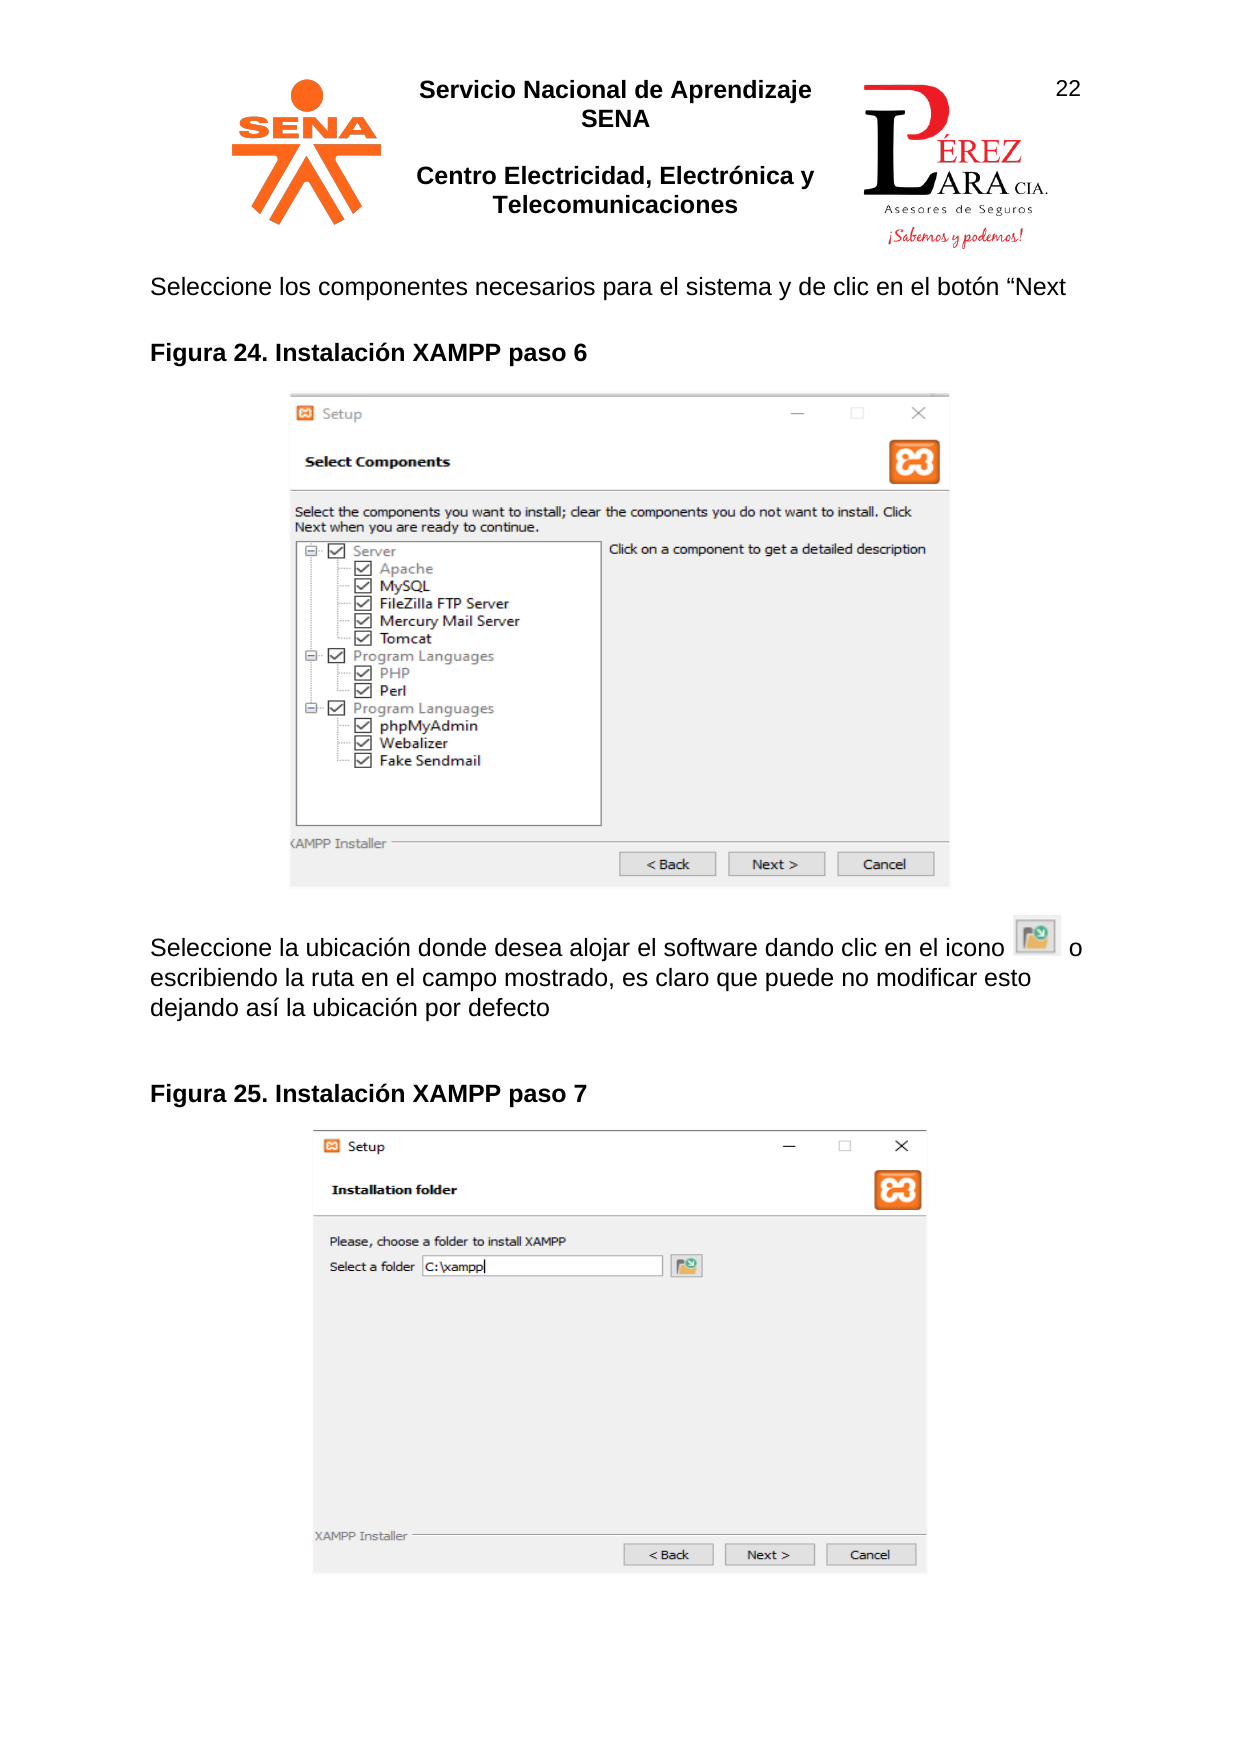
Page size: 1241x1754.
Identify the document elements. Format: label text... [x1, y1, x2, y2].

picture [311, 1128, 929, 1575]
picture [1013, 915, 1062, 956]
picture [231, 79, 382, 226]
picture [288, 391, 952, 889]
text Seleccione la ubicación donde desea alojar el software dando clic en el icono o escribiendo la ruta en el campo mostrado, es claro que puede no modificar esto dejando así la ubicación por defecto [150, 915, 1090, 1022]
picture [857, 75, 1052, 264]
text Seleccione los componentes necesarios para el sistema y de clic en el botón “Next [150, 271, 1090, 300]
text Figura 24. Instalación XAMPP paso 6 [150, 337, 1090, 366]
text Figura 25. Instalación XAMPP paso 7 [150, 1079, 1090, 1108]
